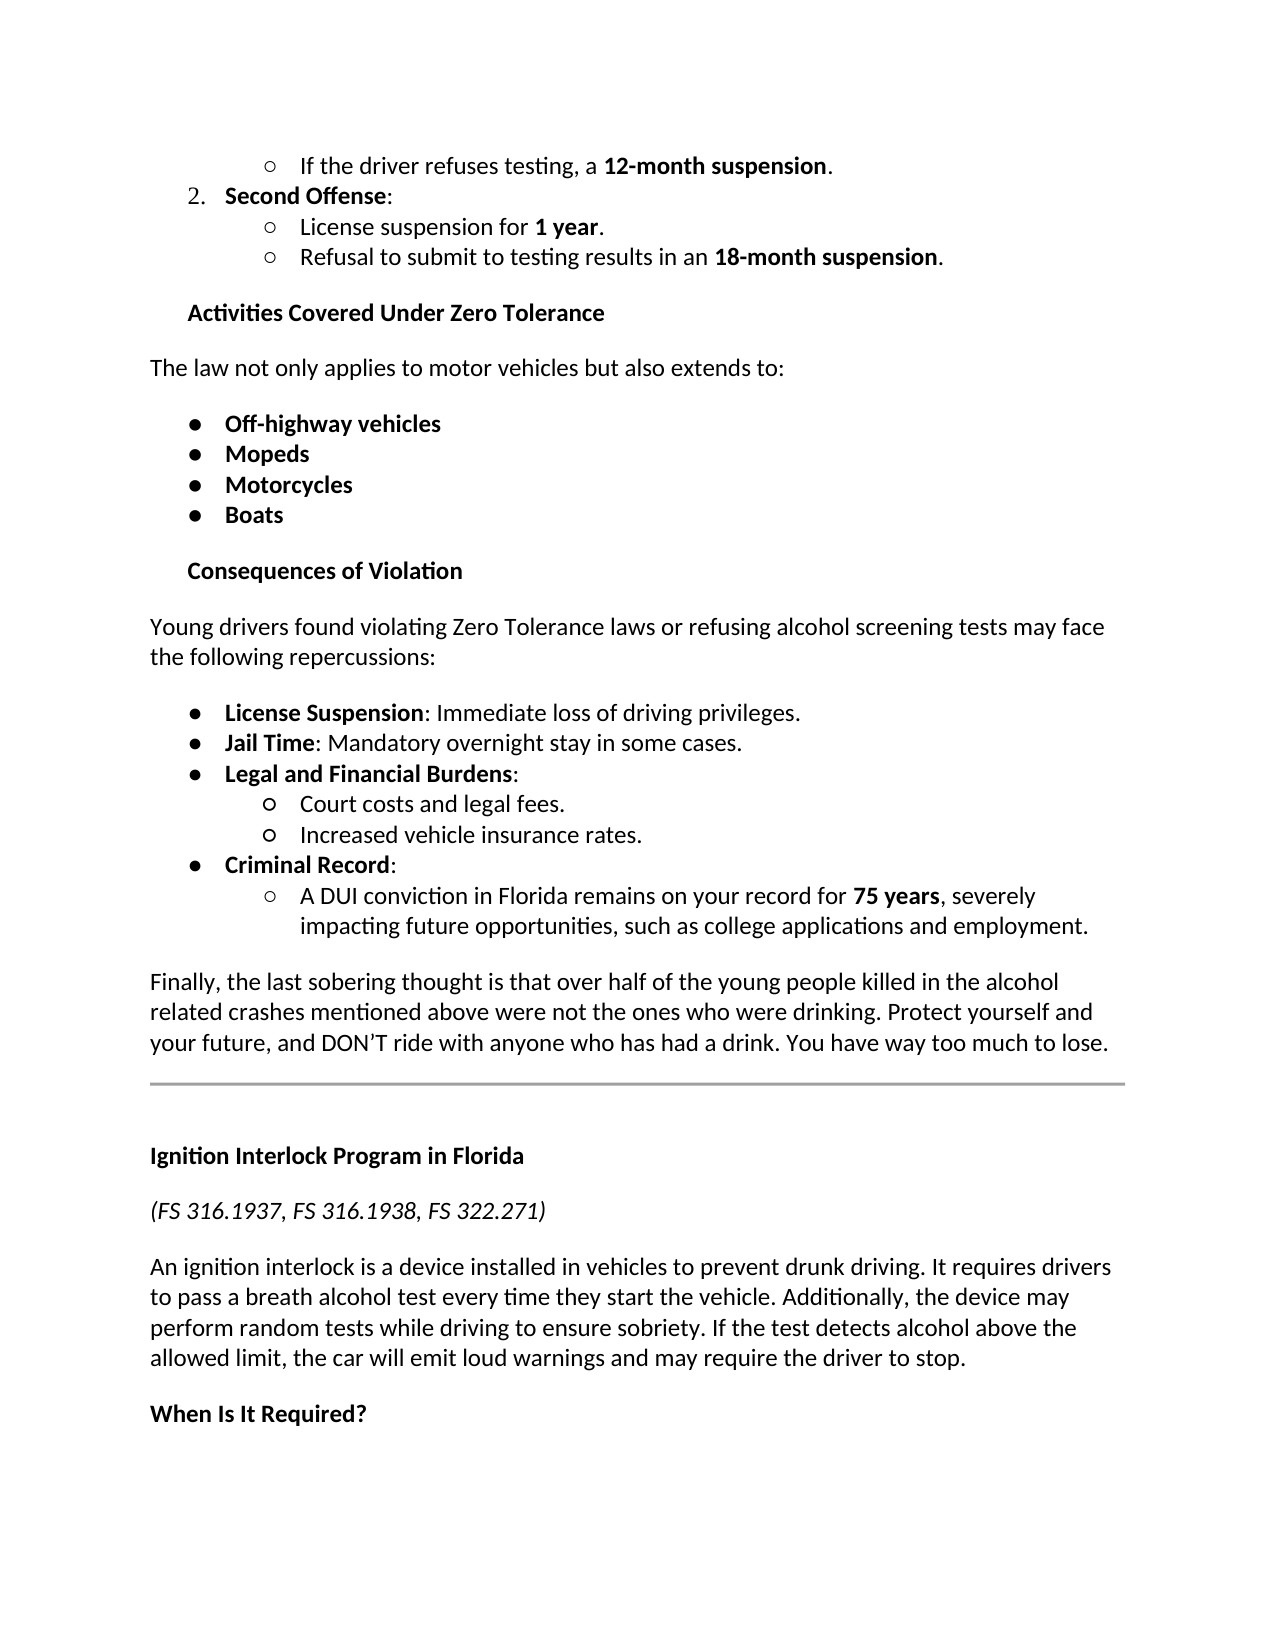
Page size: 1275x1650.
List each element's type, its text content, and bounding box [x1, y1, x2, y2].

subtitle When Is It Required? [150, 1398, 1125, 1428]
list Mopeds [187, 439, 1125, 469]
text (FS 316.1937, FS 316.1938, FS 322.271) [150, 1195, 1125, 1226]
list Jail Time: Mandatory overnight stay in some cases. [187, 727, 1125, 758]
list Motorcycles [187, 469, 1125, 500]
list Boats [187, 500, 1125, 530]
list License Suspension: Immediate loss of driving privileges. [187, 697, 1125, 727]
list Second Offense: [187, 181, 1125, 211]
text An ignition interlock is a device installed in vehicles to prevent drunk driving. It requires drivers to pass a breath alcohol test every time they start the vehicle. Additionally, the device may perform random tests while driving to ensure sobriety. If the test detects alcohol above the allowed limit, the car will emit loud warnings and may require the driver to stop. [150, 1251, 1125, 1373]
list Off-highway vehicles [187, 408, 1125, 439]
text Finally, the last sobering thought is that over half of the young people killed in the alcohol related crashes mentioned above were not the ones who were drinking. Protect yourself and your future, and DON’T ride with anyone who has had a drink. You have way too much to lose. [150, 966, 1125, 1057]
subtitle Activities Covered Under Zero Tolerance [187, 297, 1125, 328]
list License suspension for 1 year. [262, 211, 1125, 242]
list Increased vehicle insurance rates. [262, 819, 1125, 849]
list Court costs and legal fees. [262, 788, 1125, 819]
list A DUI conviction in Florida remains on your record for 75 years, severely impacting future opportunities, such as college applications and employment. [262, 880, 1125, 941]
list If the driver refuses testing, a 12-month suspension. [262, 150, 1125, 181]
subtitle Consequences of Violation [187, 555, 1125, 586]
list Legal and Financial Burdens: [187, 758, 1125, 788]
text Young drivers found violating Zero Tolerance laws or refusing alcohol screening tests may face the following repercussions: [150, 611, 1125, 672]
subtitle Ignition Interlock Program in Florida [150, 1140, 1125, 1170]
list Refusal to submit to testing results in an 18-month suspension. [262, 242, 1125, 272]
text The law not only applies to motor vehicles but also extends to: [150, 353, 1125, 383]
list Criminal Record: [187, 849, 1125, 880]
